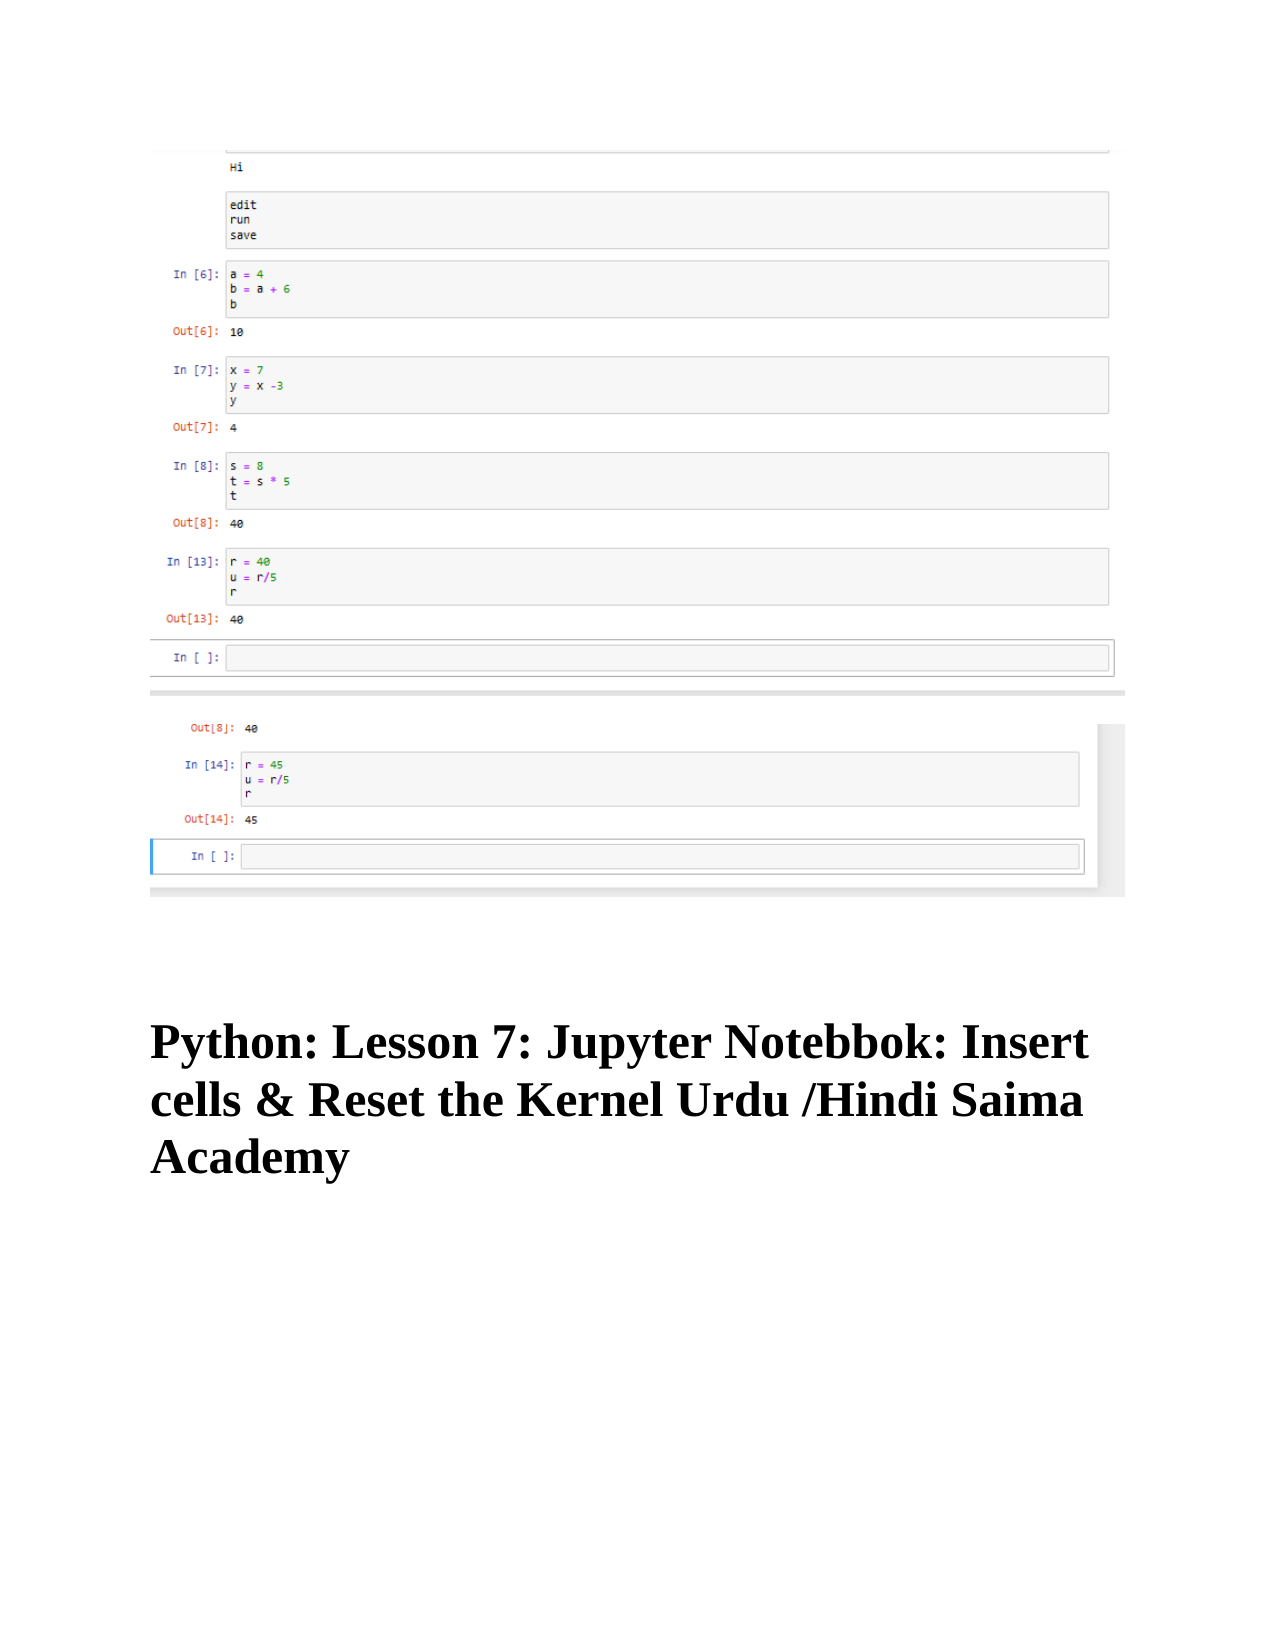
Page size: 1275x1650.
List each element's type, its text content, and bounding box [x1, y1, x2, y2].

text Python: Lesson 7: Jupyter Notebbok: Insert cells & Reset the Kernel Urdu /Hindi Saima Academy [150, 1012, 1125, 1184]
picture [150, 724, 1125, 897]
picture [150, 150, 1125, 696]
